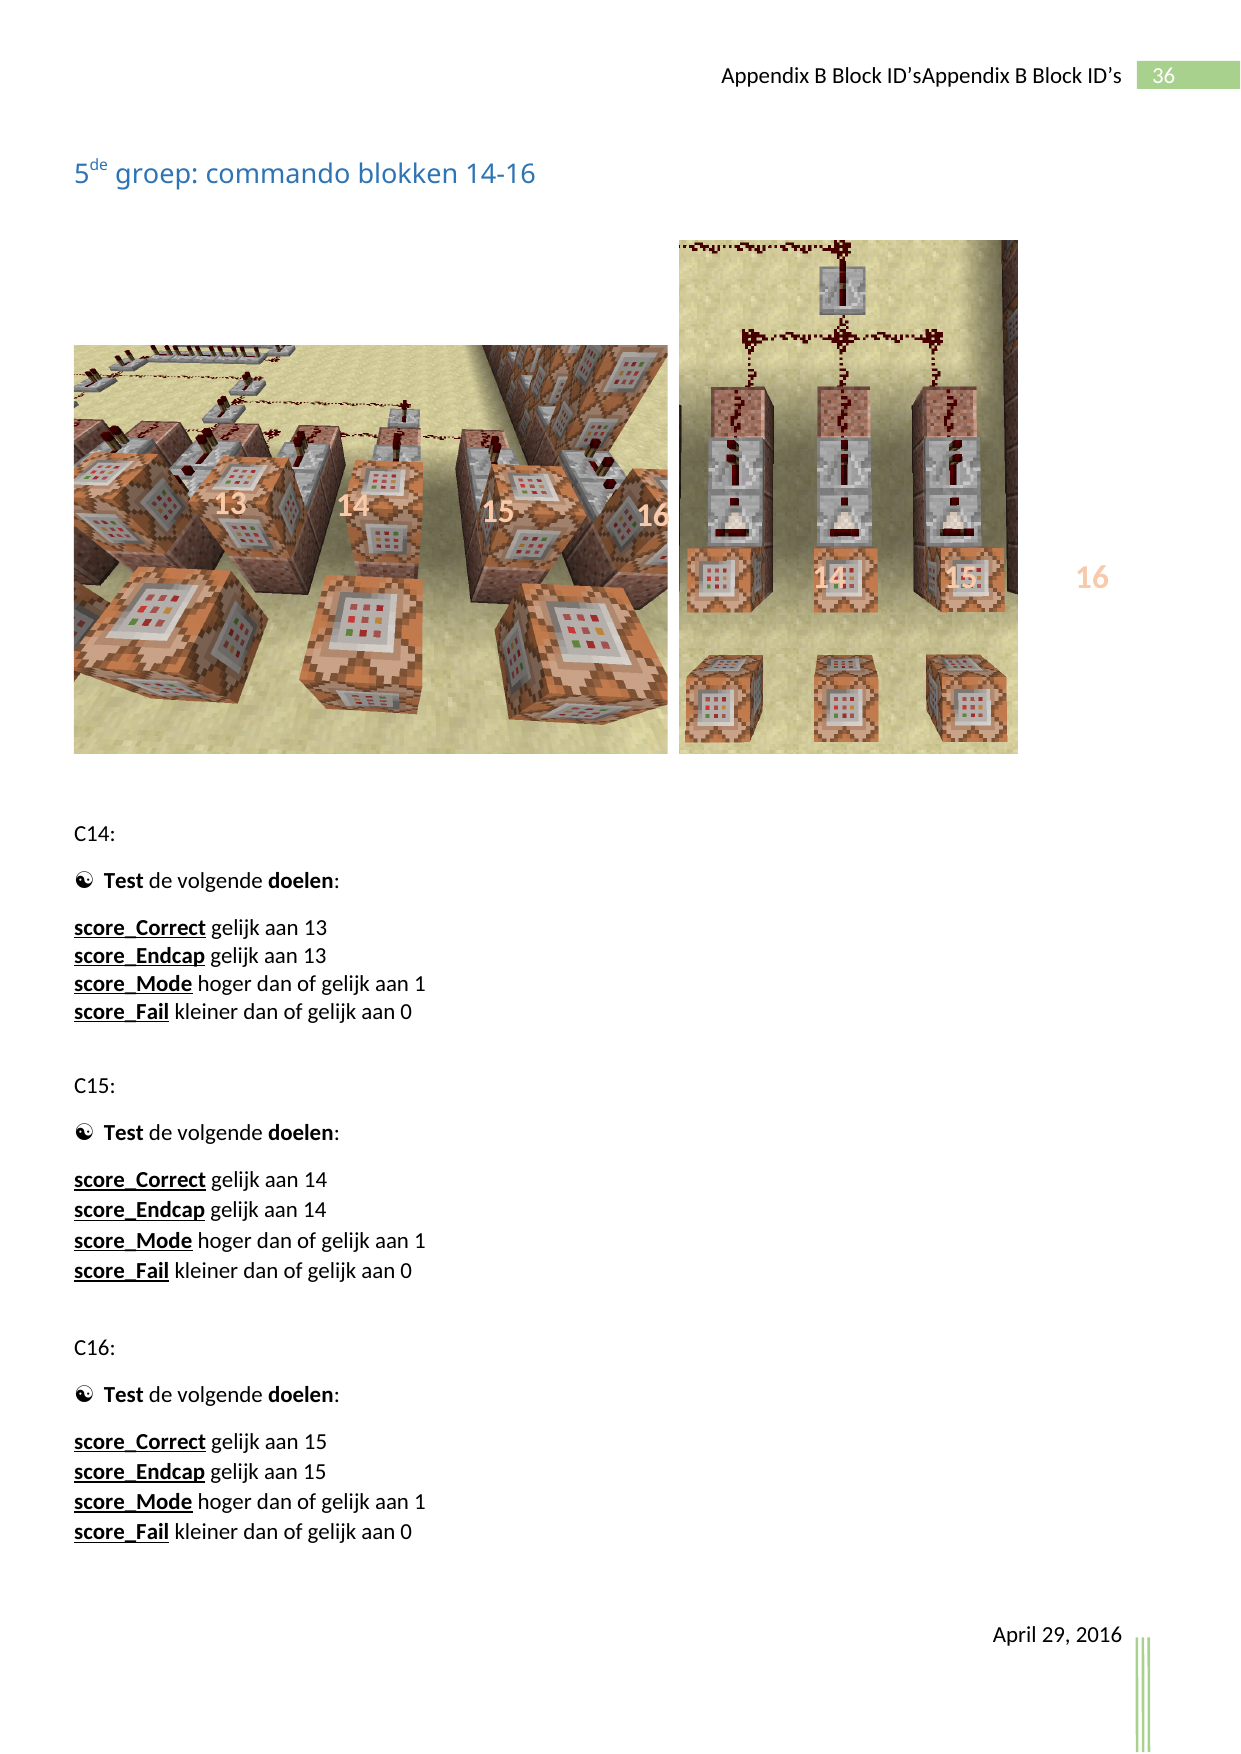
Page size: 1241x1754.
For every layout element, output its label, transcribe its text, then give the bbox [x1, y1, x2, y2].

list Test de volgende doelen: [74, 1118, 1137, 1147]
list Test de volgende doelen: [74, 1380, 1137, 1408]
text score_Mode hoger dan of gelijk aan 1 [74, 1487, 1137, 1515]
text score_Correct gelijk aan 14 [74, 1165, 1137, 1193]
text score_Mode hoger dan of gelijk aan 1 [74, 969, 1137, 997]
text score_Endcap gelijk aan 15 [74, 1457, 1137, 1485]
text score_Endcap gelijk aan 14 [74, 1196, 1137, 1224]
text score_Correct gelijk aan 15 [74, 1427, 1137, 1455]
text score_Fail kleiner dan of gelijk aan 0 [74, 1256, 1137, 1284]
picture [657, 515, 664, 523]
text C16: [74, 1333, 1137, 1361]
text score_Mode hoger dan of gelijk aan 1 [74, 1226, 1137, 1254]
text C14: [74, 819, 1137, 847]
text C15: [74, 1072, 1137, 1100]
text score_Fail kleiner dan of gelijk aan 0 [74, 997, 1137, 1025]
picture [679, 240, 1018, 754]
text score_Fail kleiner dan of gelijk aan 0 [74, 1517, 1137, 1546]
list Test de volgende doelen: [74, 866, 1137, 894]
text score_Endcap gelijk aan 13 [74, 941, 1137, 969]
subtitle 5de groep: commando blokken 14-16 [74, 154, 1137, 191]
text score_Correct gelijk aan 13 [74, 913, 1137, 941]
picture [73, 345, 668, 754]
